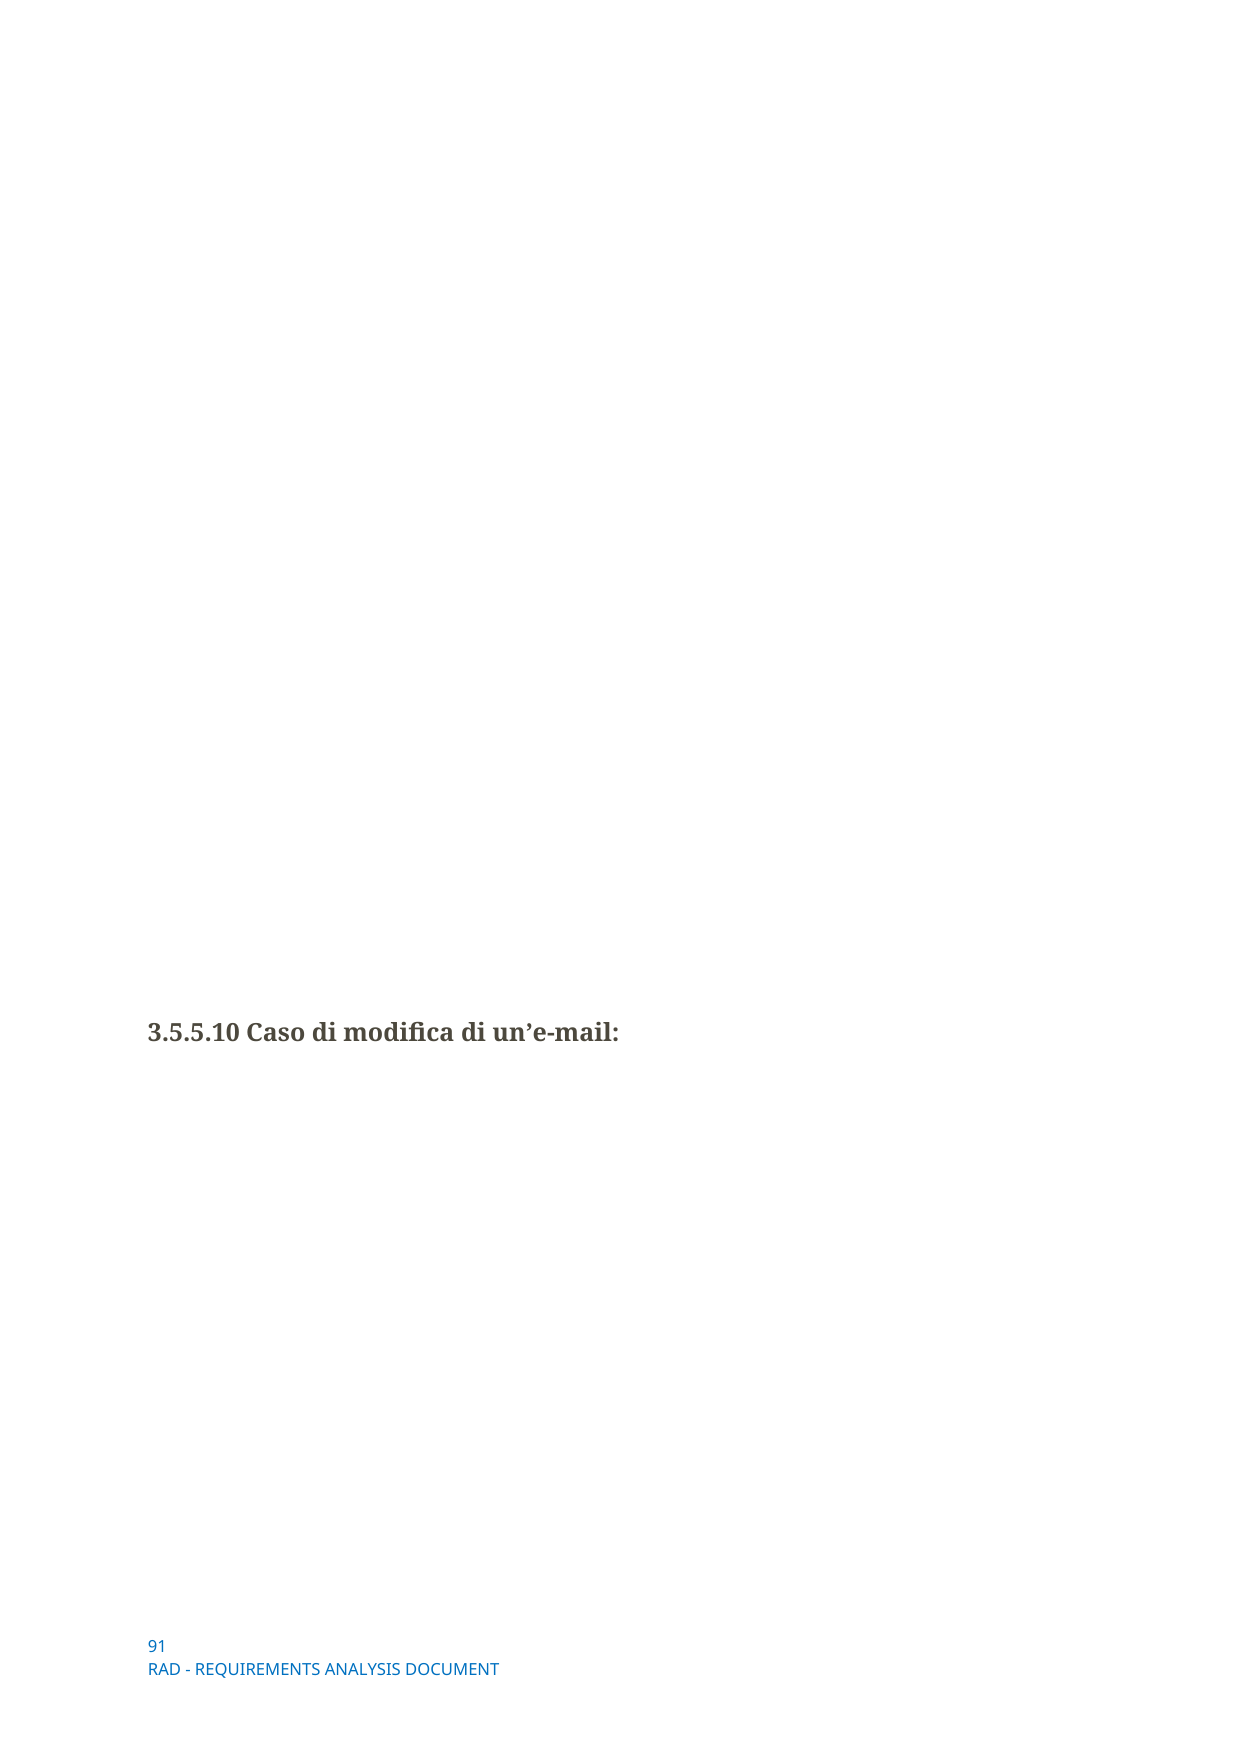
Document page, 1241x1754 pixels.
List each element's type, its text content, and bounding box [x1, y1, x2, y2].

subtitle 3.5.5.10 Caso di modifica di un’e-mail: [148, 1015, 1092, 1049]
